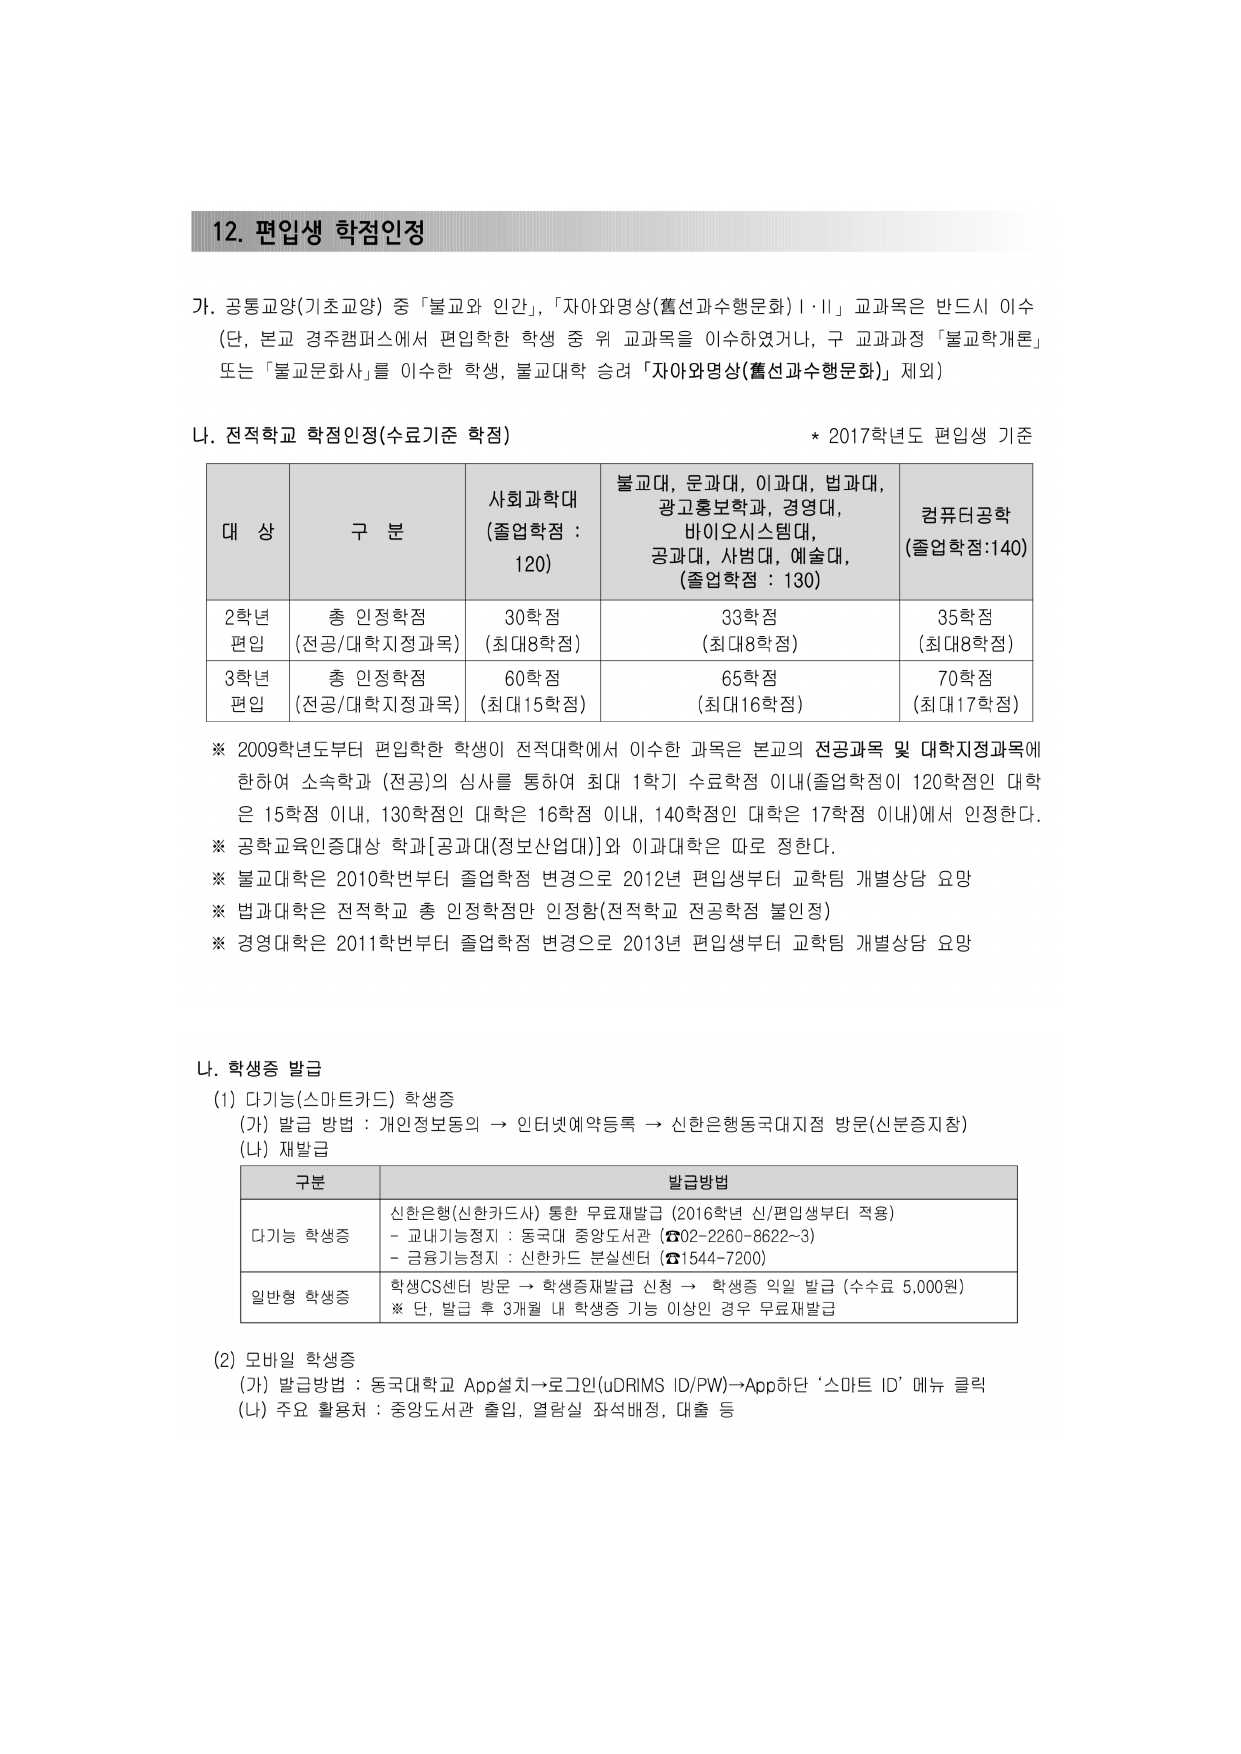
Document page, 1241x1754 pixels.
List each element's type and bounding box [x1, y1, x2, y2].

picture [177, 1033, 1061, 1440]
picture [177, 206, 1061, 1005]
